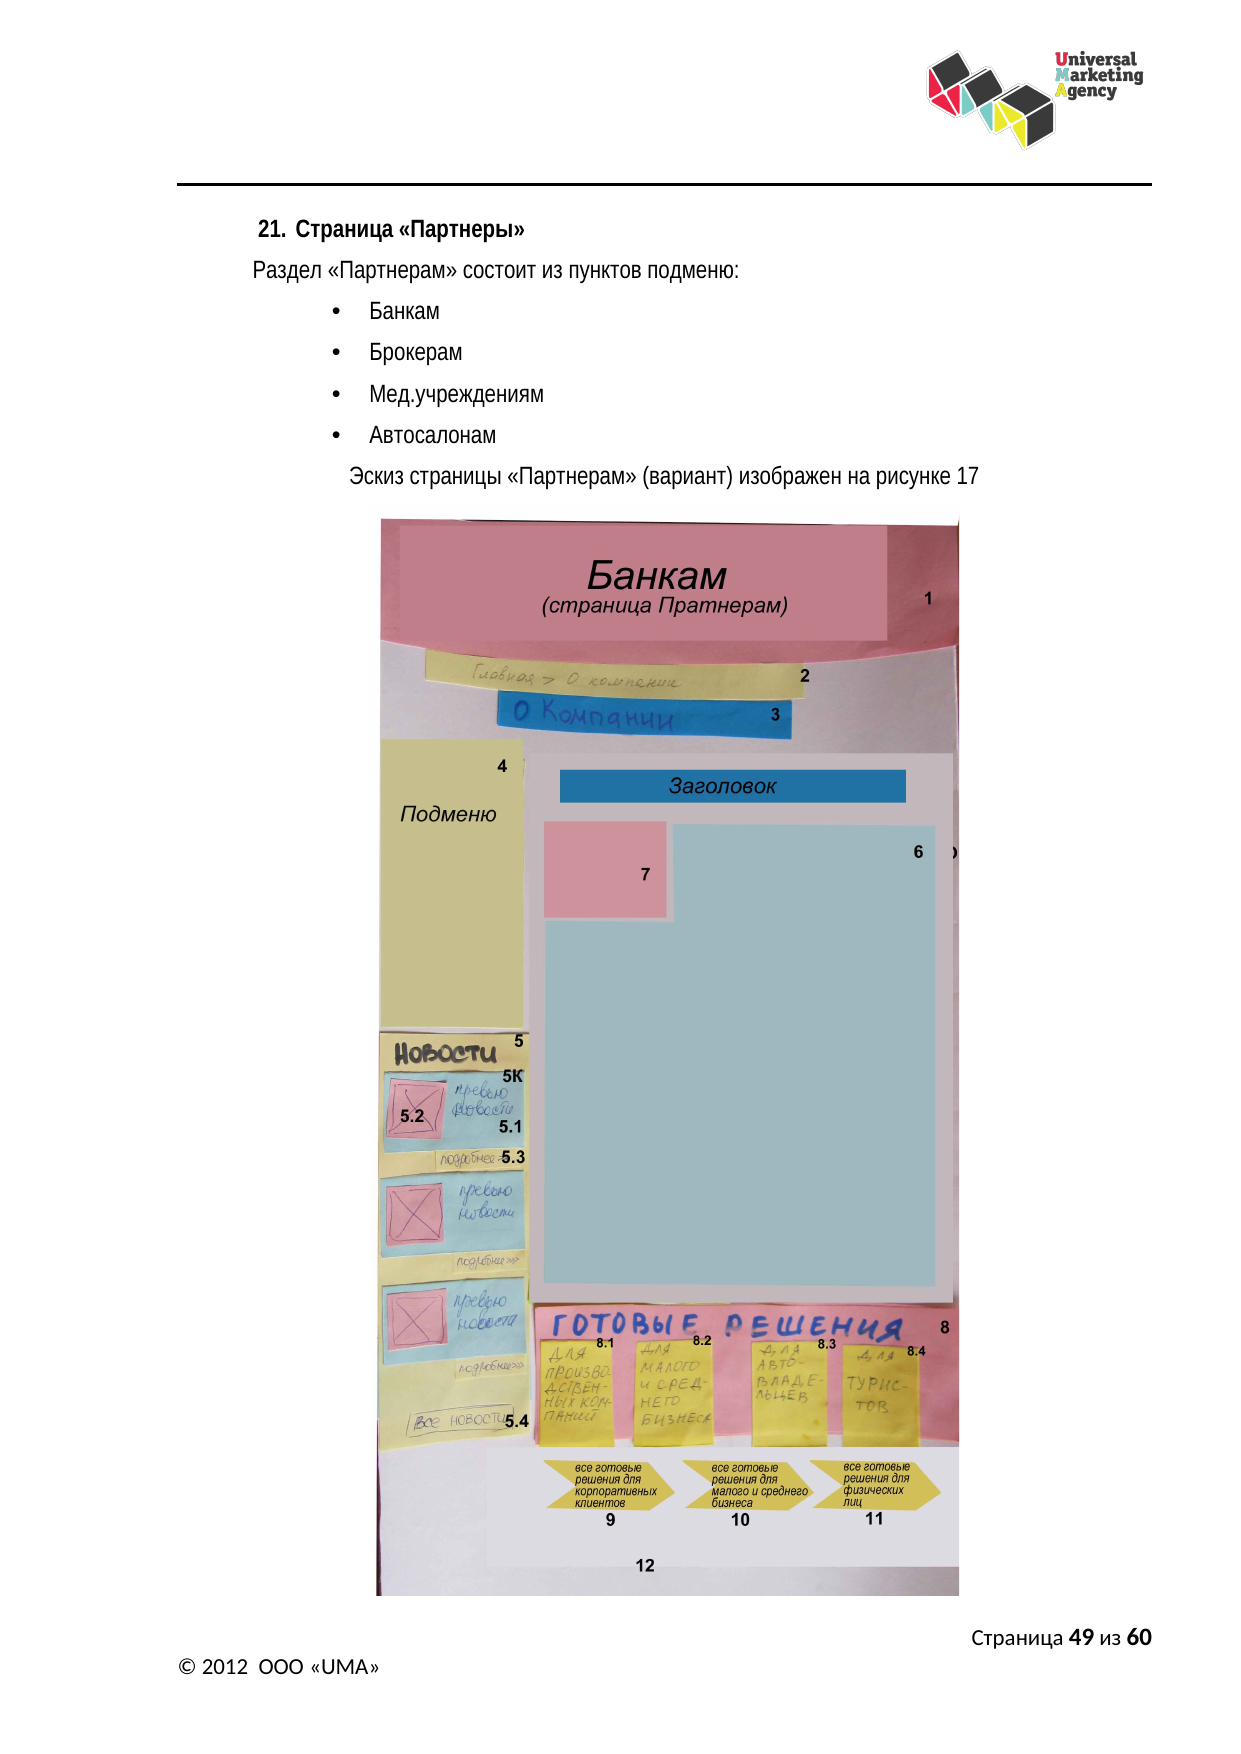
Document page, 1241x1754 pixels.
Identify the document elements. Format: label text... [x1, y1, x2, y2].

list Мед.учреждениям [332, 378, 1152, 407]
list Автосалонам [332, 420, 1152, 448]
list Банкам [332, 296, 1152, 325]
list Брокерам [332, 337, 1152, 366]
text Эскиз страницы «Партнерам» (вариант) изображен на рисунке 17 [177, 461, 1152, 490]
picture [369, 502, 960, 1596]
picture [914, 11, 1152, 181]
text Раздел «Партнерам» состоит из пунктов подменю: [252, 255, 1152, 283]
list Страница «Партнеры» [258, 214, 1152, 242]
